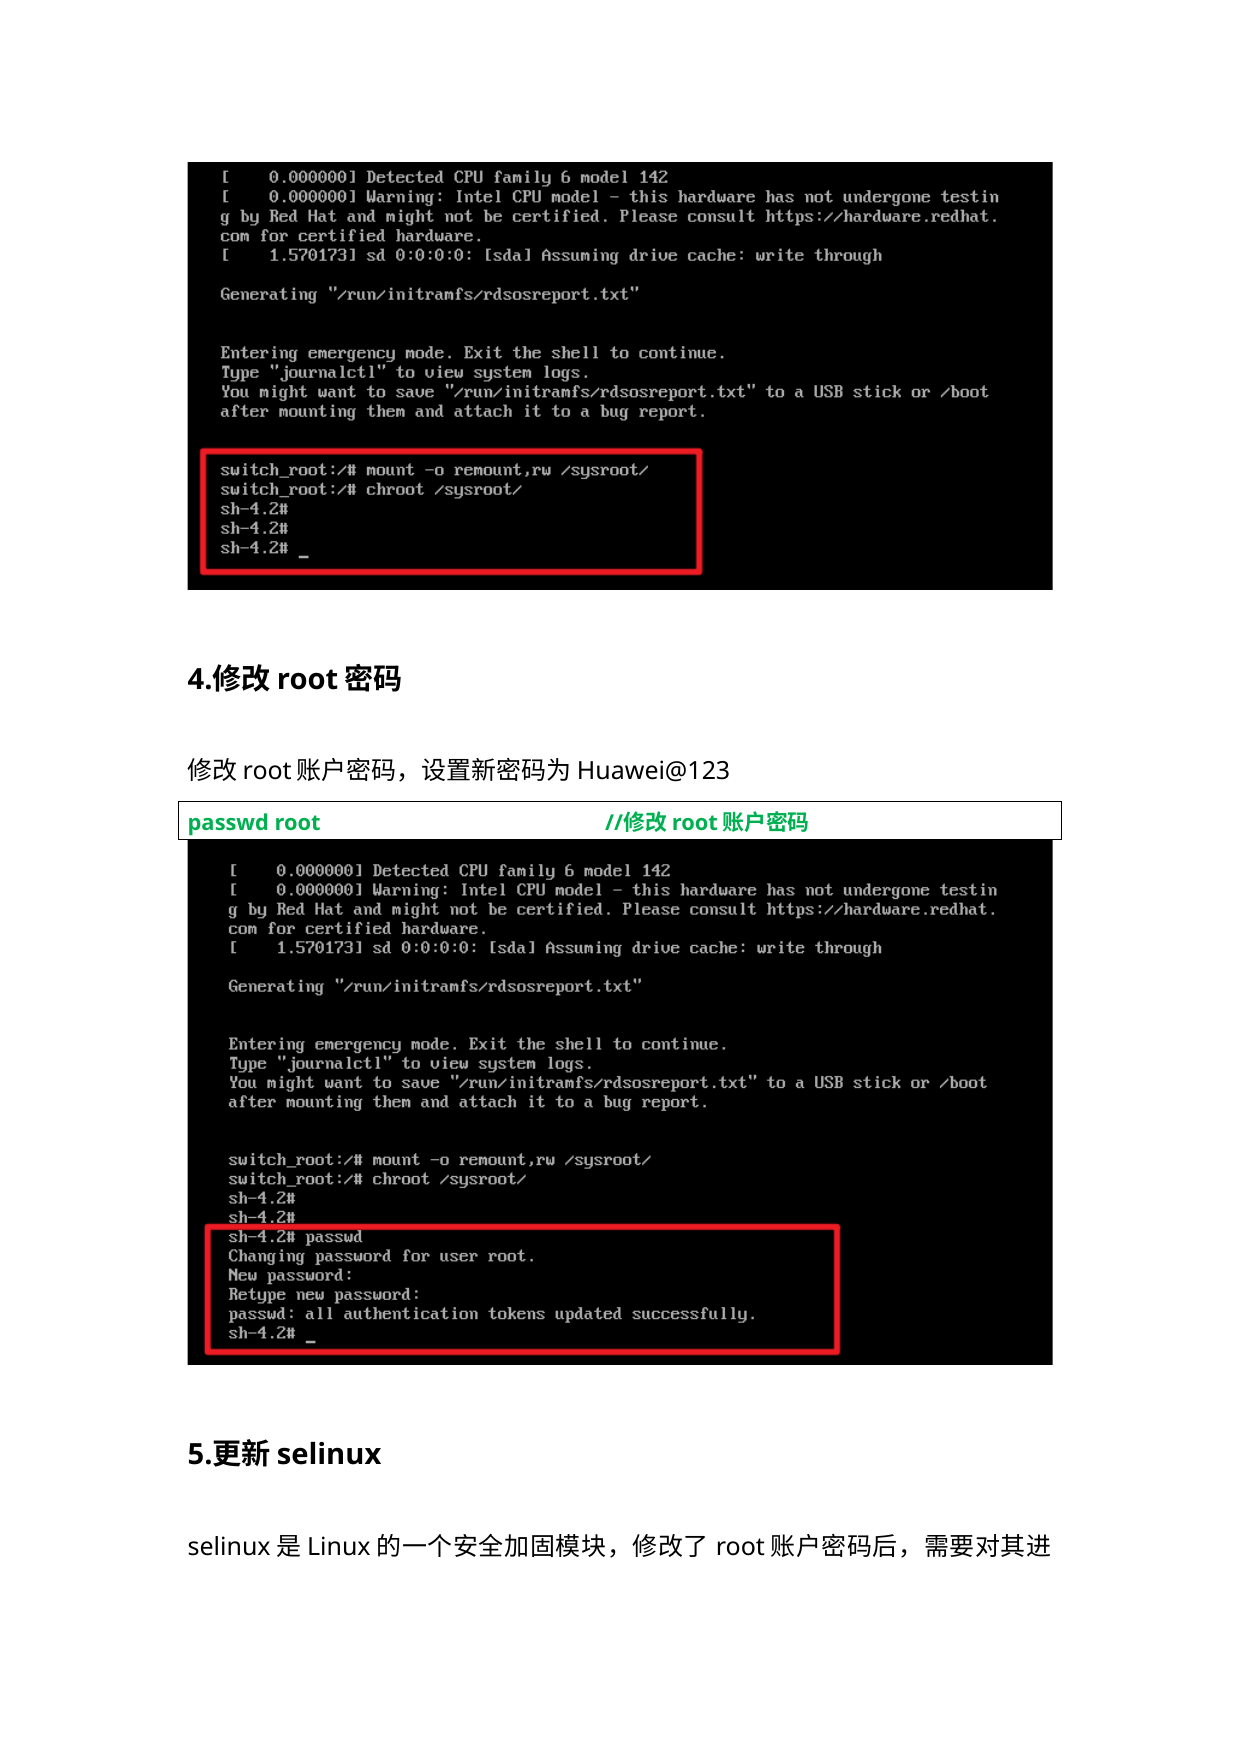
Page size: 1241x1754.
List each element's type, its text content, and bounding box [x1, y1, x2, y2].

picture [187, 162, 1053, 590]
subtitle 5.更新selinux [187, 1419, 1053, 1484]
subtitle 4.修改root密码 [187, 644, 1053, 709]
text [187, 1512, 1053, 1577]
text passwd root //修改root账户密码 [179, 802, 1061, 839]
text 修改root账户密码，设置新密码为Huawei@123 [187, 736, 1053, 801]
picture [187, 840, 1053, 1365]
